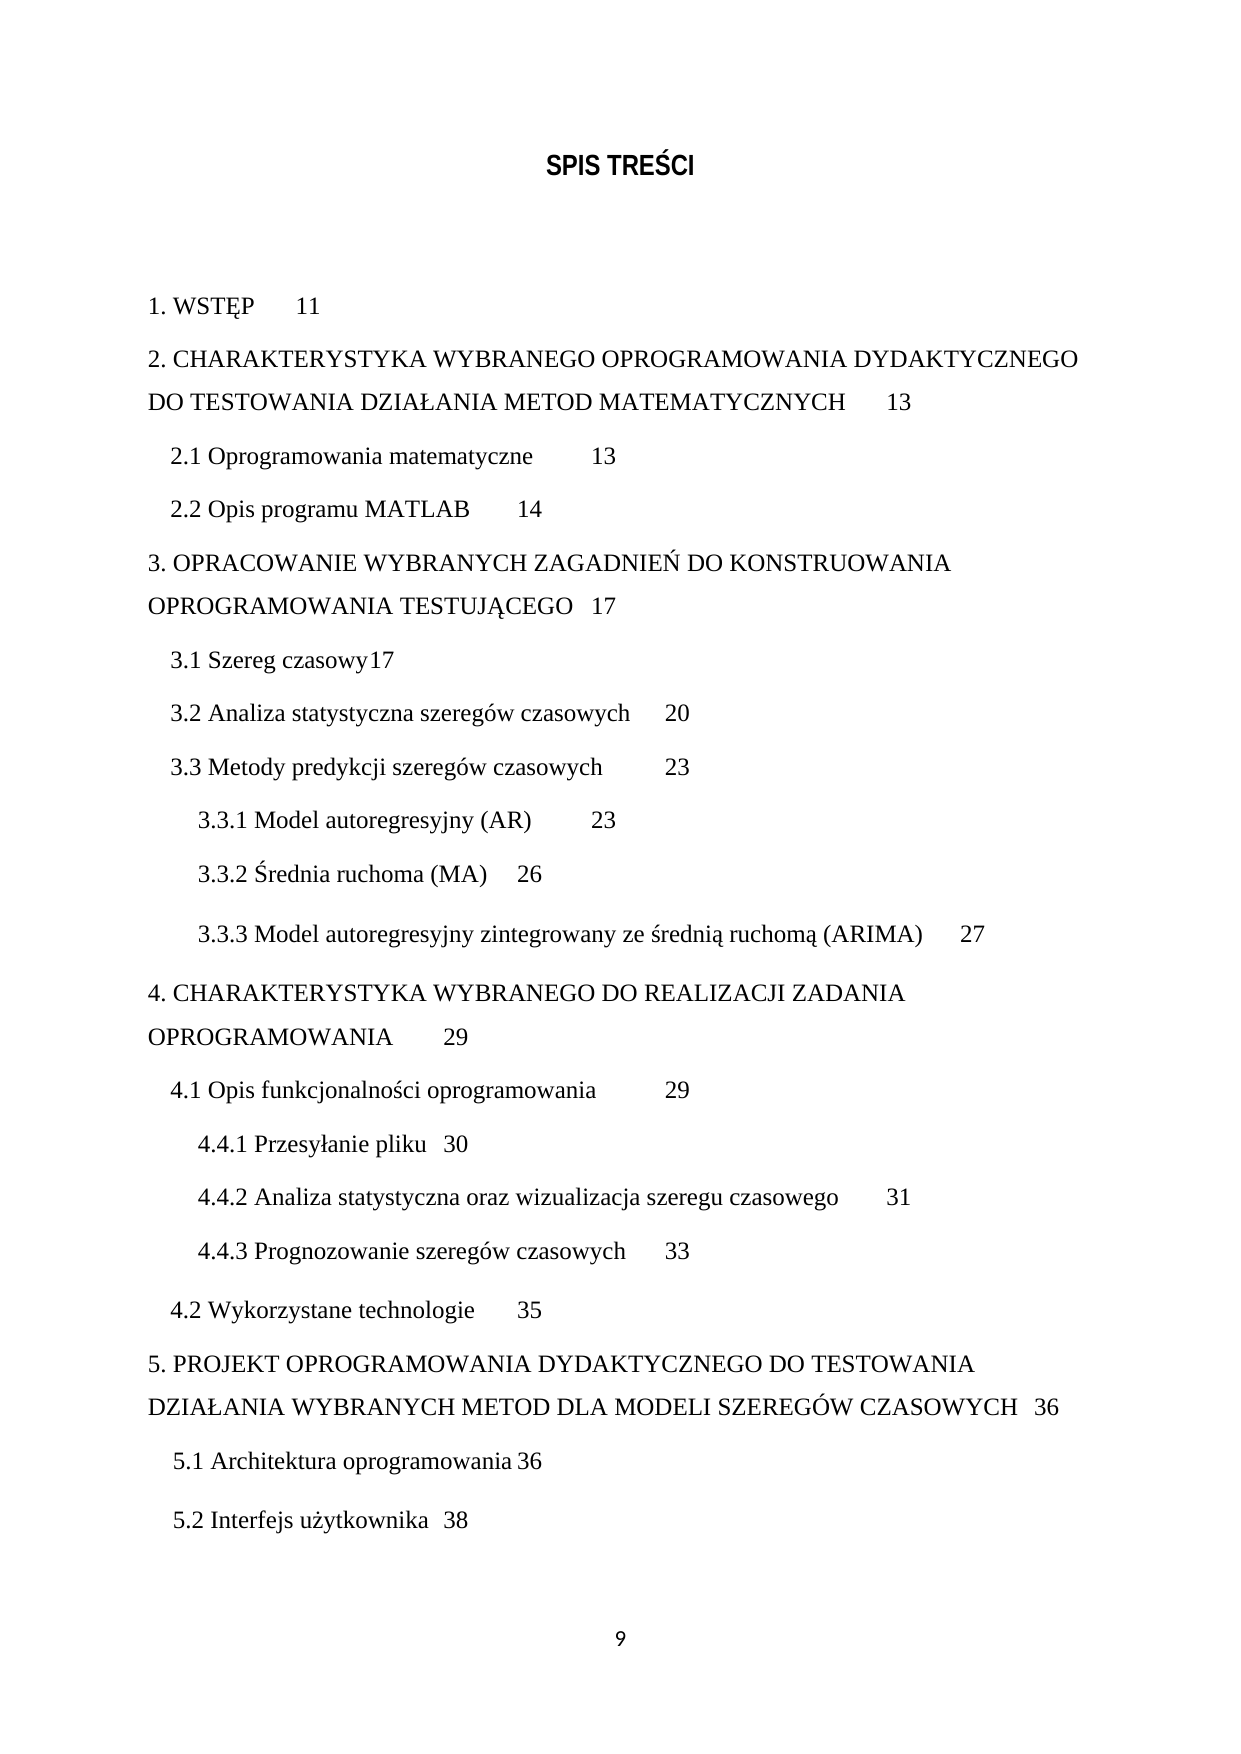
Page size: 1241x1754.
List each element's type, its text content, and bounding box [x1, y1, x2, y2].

text 4.2 Wykorzystane technologie 35 [170, 1296, 1093, 1324]
text 5. PROJEKT OPROGRAMOWANIA DYDAKTYCZNEGO DO TESTOWANIA DZIAŁANIA WYBRANYCH METOD DLA MODELI SZEREGÓW CZASOWYCH 36 [148, 1349, 1093, 1421]
text 5.2 Interfejs użytkownika 38 [148, 1506, 1093, 1534]
text 4.4.2 Analiza statystyczna oraz wizualizacja szeregu czasowego 31 [148, 1182, 1093, 1211]
text 4.4.3 Prognozowanie szeregów czasowych 33 [148, 1236, 1093, 1264]
text 4. CHARAKTERYSTYKA WYBRANEGO DO REALIZACJI ZADANIA OPROGRAMOWANIA 29 [148, 978, 1093, 1050]
text 5.1 Architektura oprogramowania 36 [148, 1446, 1093, 1474]
text 4.1 Opis funkcjonalności oprogramowania 29 [170, 1075, 1093, 1104]
text SPIS TREŚCI [148, 148, 1093, 181]
text 4.4.1 Przesyłanie pliku 30 [148, 1129, 1093, 1157]
